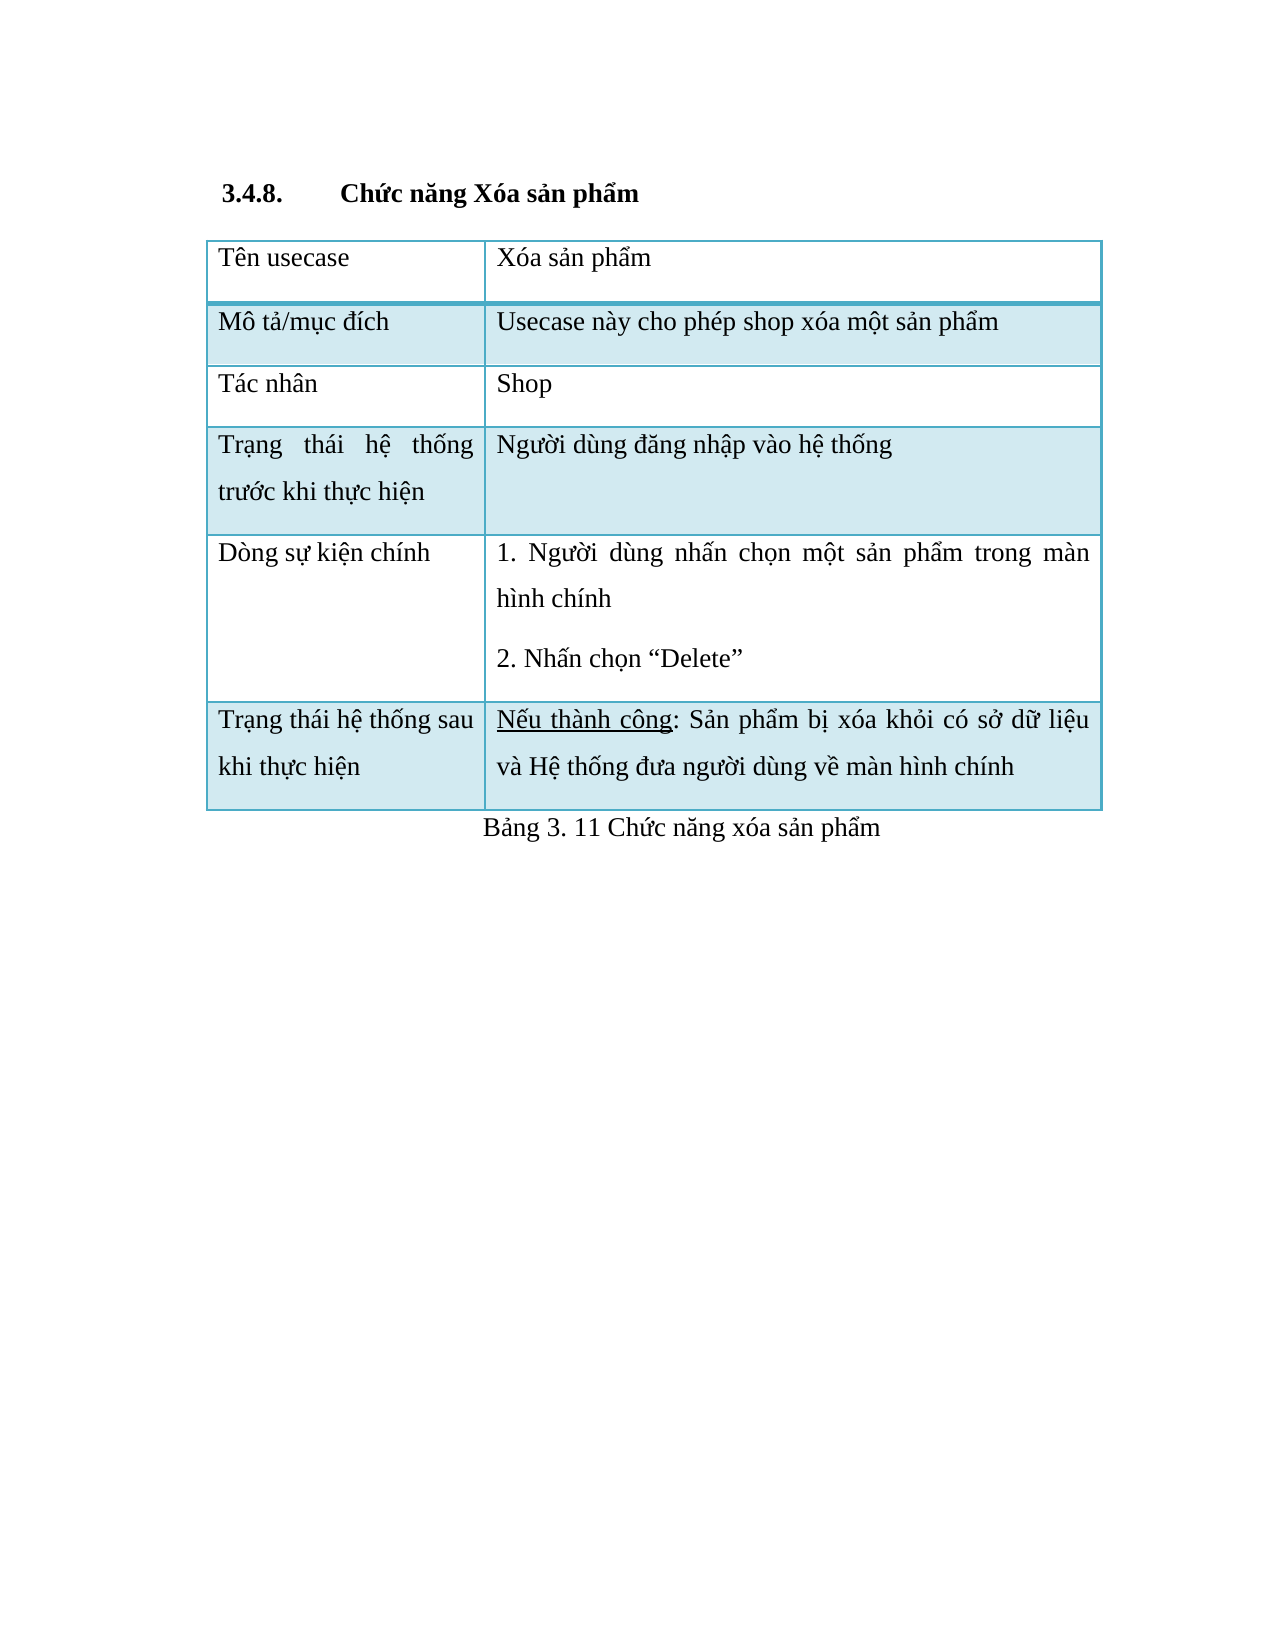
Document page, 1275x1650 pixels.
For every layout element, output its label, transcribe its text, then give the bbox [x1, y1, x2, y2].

table_cell Tác nhân [208, 367, 484, 426]
table_cell Người dùng đăng nhập vào hệ thống [486, 428, 1100, 534]
table_cell Trạng thái hệ thống trước khi thực hiện [208, 428, 484, 534]
subtitle Chức năng Xóa sản phẩm [222, 177, 1157, 208]
table_cell Shop [486, 367, 1100, 426]
text Bảng 3. 11 Chức năng xóa sản phẩm [207, 811, 1157, 842]
table_cell Mô tả/mục đích [208, 306, 484, 364]
table_header Tên usecase [208, 242, 484, 301]
table_cell Dòng sự kiện chính [208, 536, 484, 701]
table_header Xóa sản phẩm [486, 242, 1100, 301]
table_cell Trạng thái hệ thống sau khi thực hiện [208, 703, 484, 809]
table_cell Nếu thành công: Sản phẩm bị xóa khỏi có sở dữ liệu và Hệ thống đưa người dùng về màn hình chính [486, 703, 1100, 809]
table_cell Usecase này cho phép shop xóa một sản phẩm [486, 306, 1100, 364]
table_cell 1. Người dùng nhấn chọn một sản phẩm trong màn hình chính 2. Nhấn chọn “Delete” [486, 536, 1100, 701]
